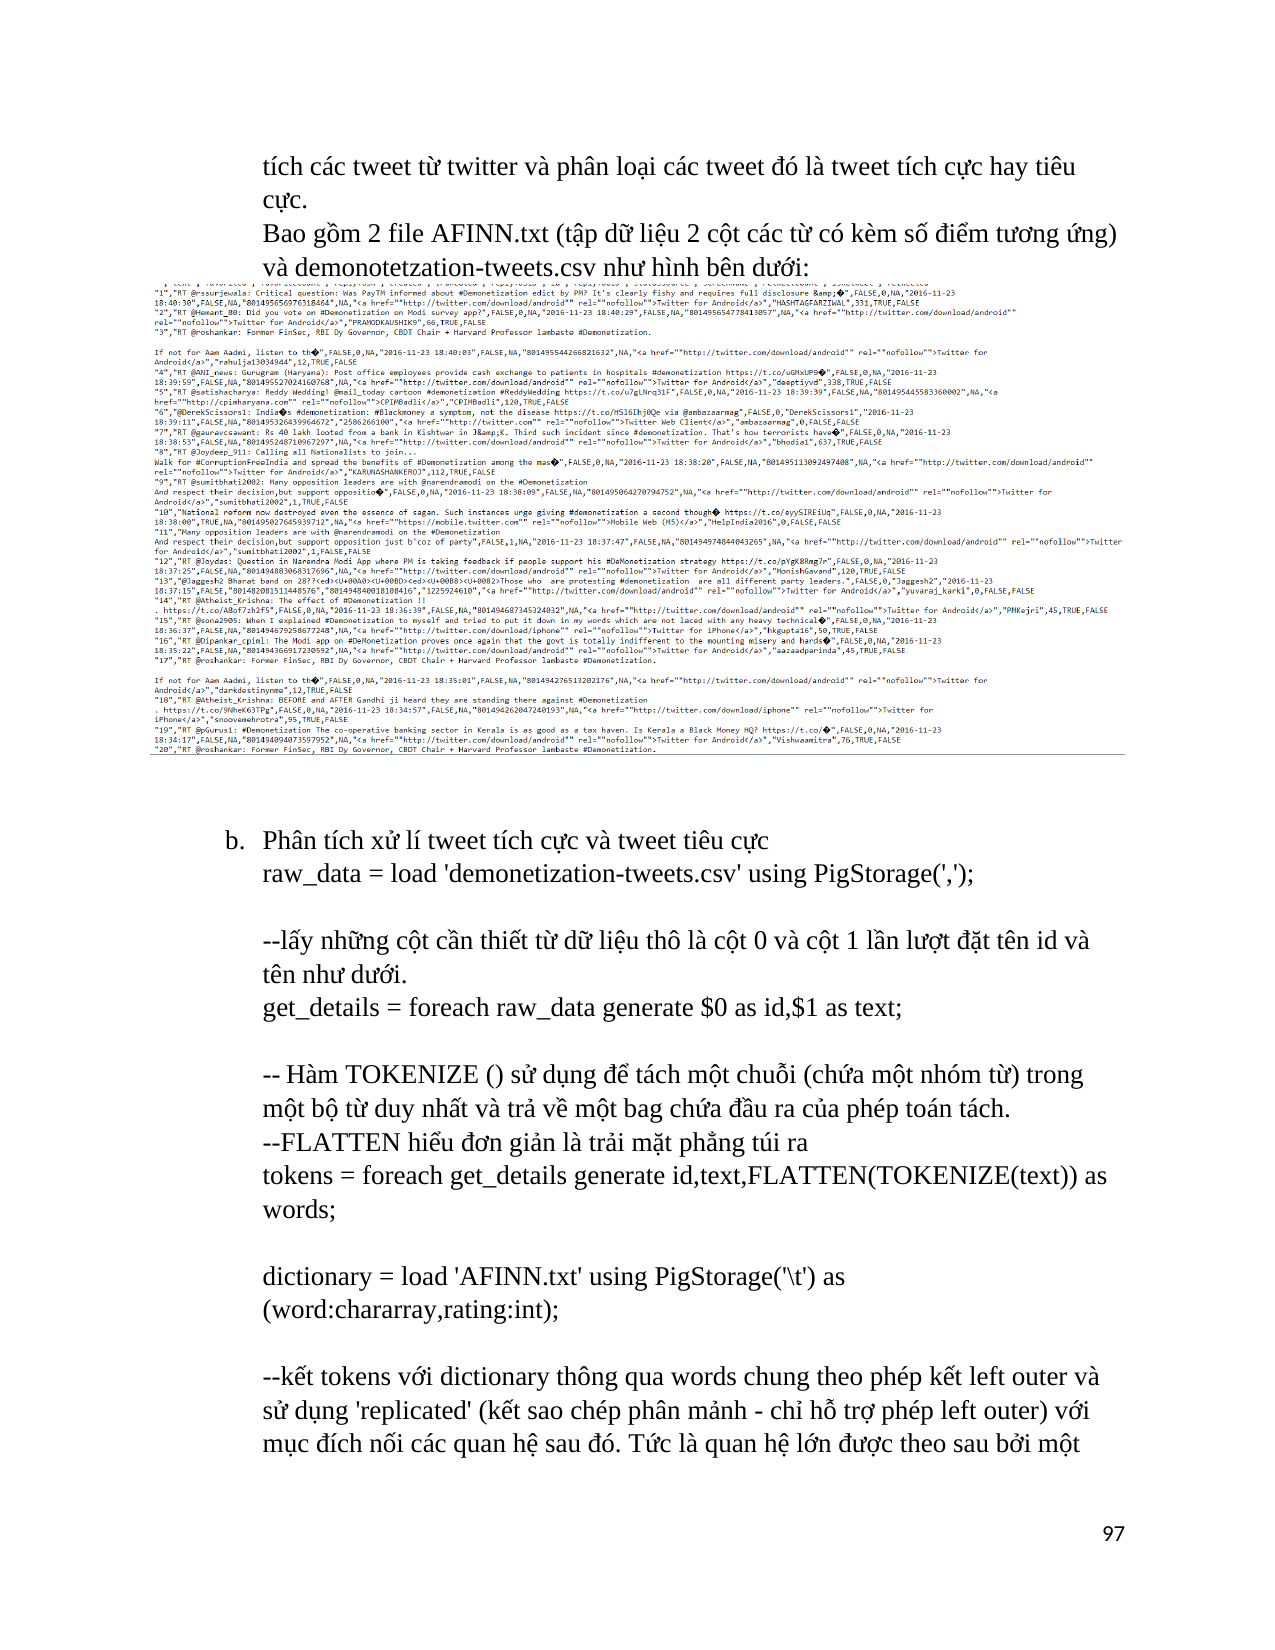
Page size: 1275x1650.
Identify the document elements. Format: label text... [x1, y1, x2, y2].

text Bao gồm 2 file AFINN.txt (tập dữ liệu 2 cột các từ có kèm số điểm tương ứng) và demonotetzation-tweets.csv như hình bên dưới: [262, 217, 1125, 282]
picture [150, 284, 1125, 755]
text -- Hàm TOKENIZE () sử dụng để tách một chuỗi (chứa một nhóm từ) trong một bộ từ duy nhất và trả về một bag chứa đầu ra của phép toán tách. [262, 1058, 1125, 1123]
text dictionary = load 'AFINN.txt' using PigStorage('\t') as (word:chararray,rating:int); [262, 1260, 1125, 1324]
text get_details = foreach raw_data generate $0 as id,$1 as text; [262, 991, 1125, 1023]
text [262, 1360, 1125, 1459]
list Phân tích xử lí tweet tích cực và tweet tiêu cực [225, 824, 1125, 855]
text tokens = foreach get_details generate id,text,FLATTEN(TOKENIZE(text)) as words; [262, 1159, 1125, 1224]
text --lấy những cột cần thiết từ dữ liệu thô là cột 0 và cột 1 lần lượt đặt tên id và tên như dưới. [262, 924, 1125, 989]
text raw_data = load 'demonetization-tweets.csv' using PigStorage(','); [262, 857, 1125, 888]
text --FLATTEN hiểu đơn giản là trải mặt phẳng túi ra [262, 1126, 1125, 1157]
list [225, 150, 1125, 215]
